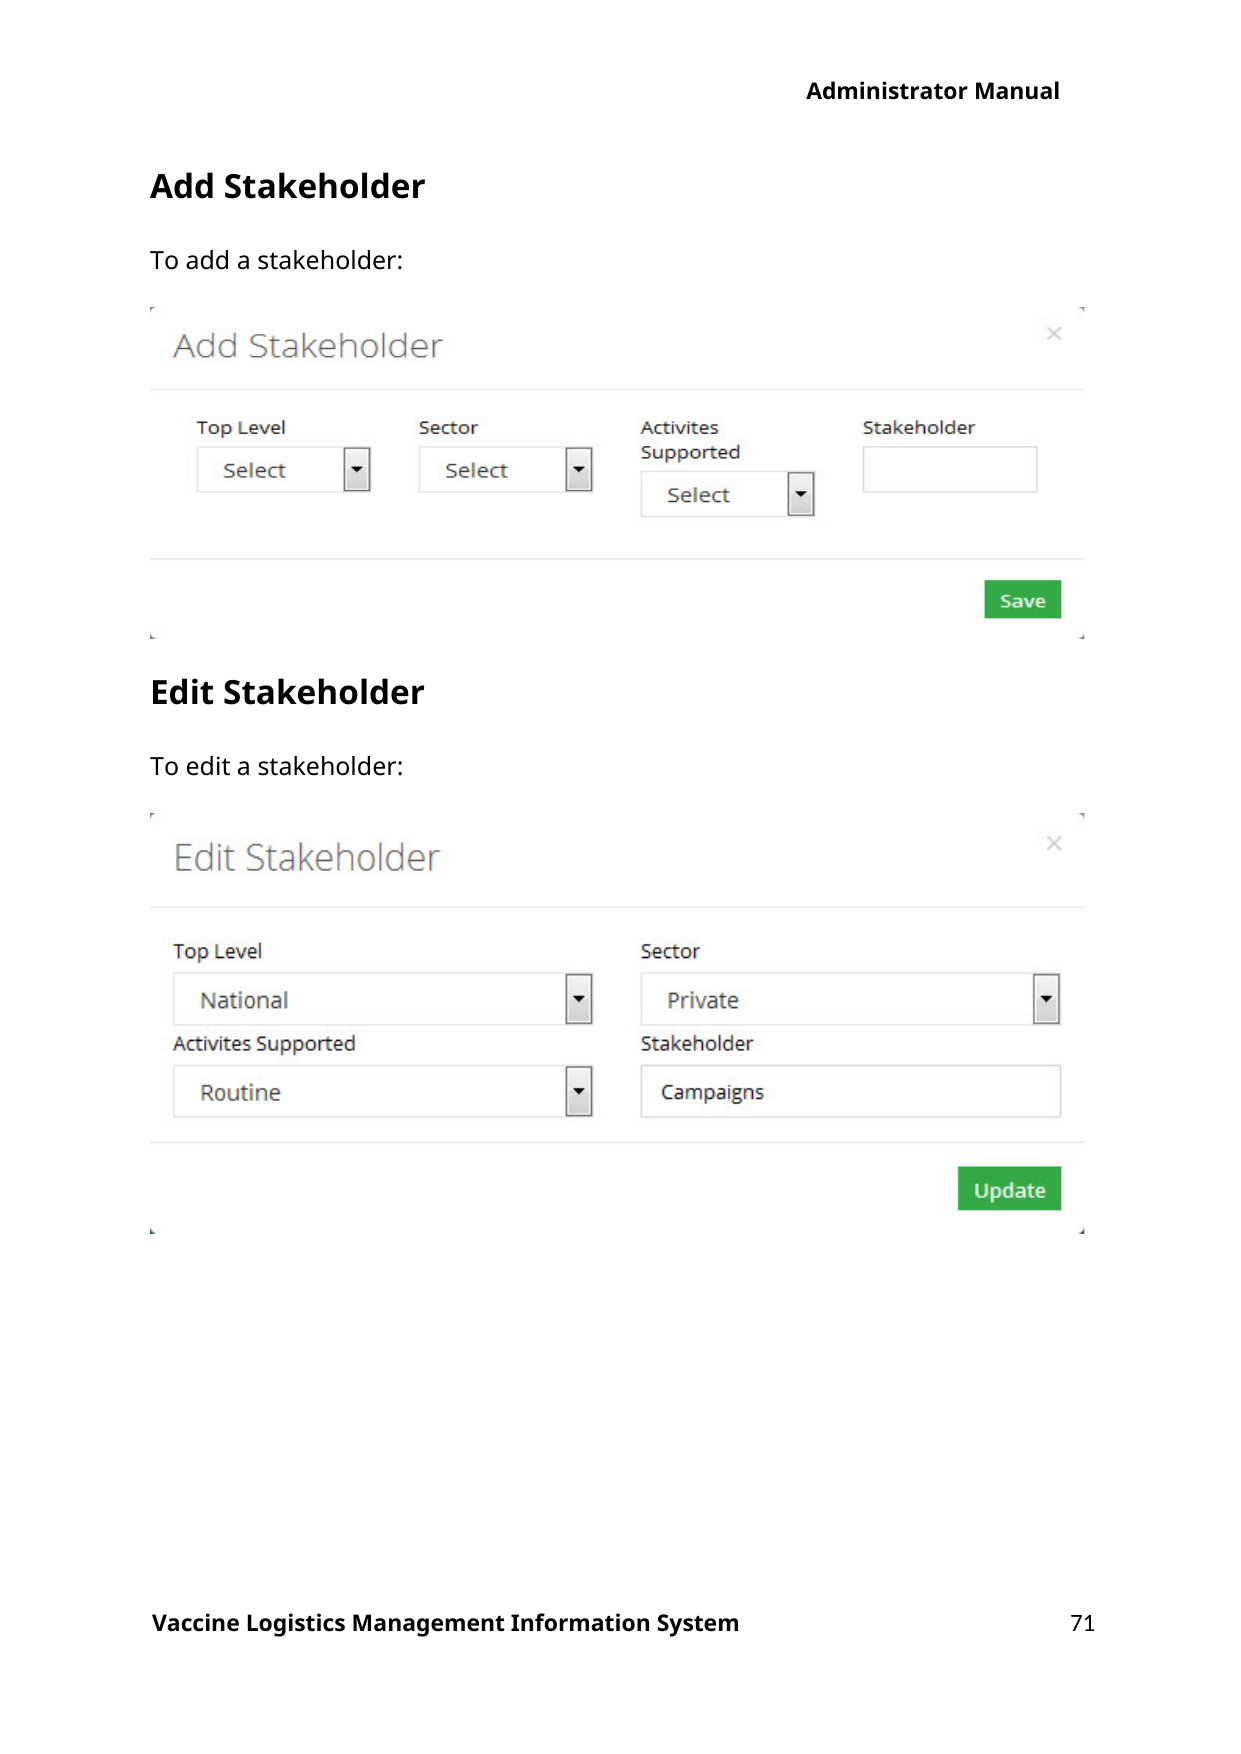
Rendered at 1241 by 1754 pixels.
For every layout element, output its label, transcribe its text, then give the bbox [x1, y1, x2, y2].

picture [150, 307, 1085, 639]
text Add Stakeholder [150, 162, 1090, 208]
picture [150, 813, 1085, 1234]
text To edit a stakeholder: [150, 748, 1090, 782]
text Edit Stakeholder [150, 668, 1090, 714]
text To add a stakeholder: [150, 242, 1090, 276]
